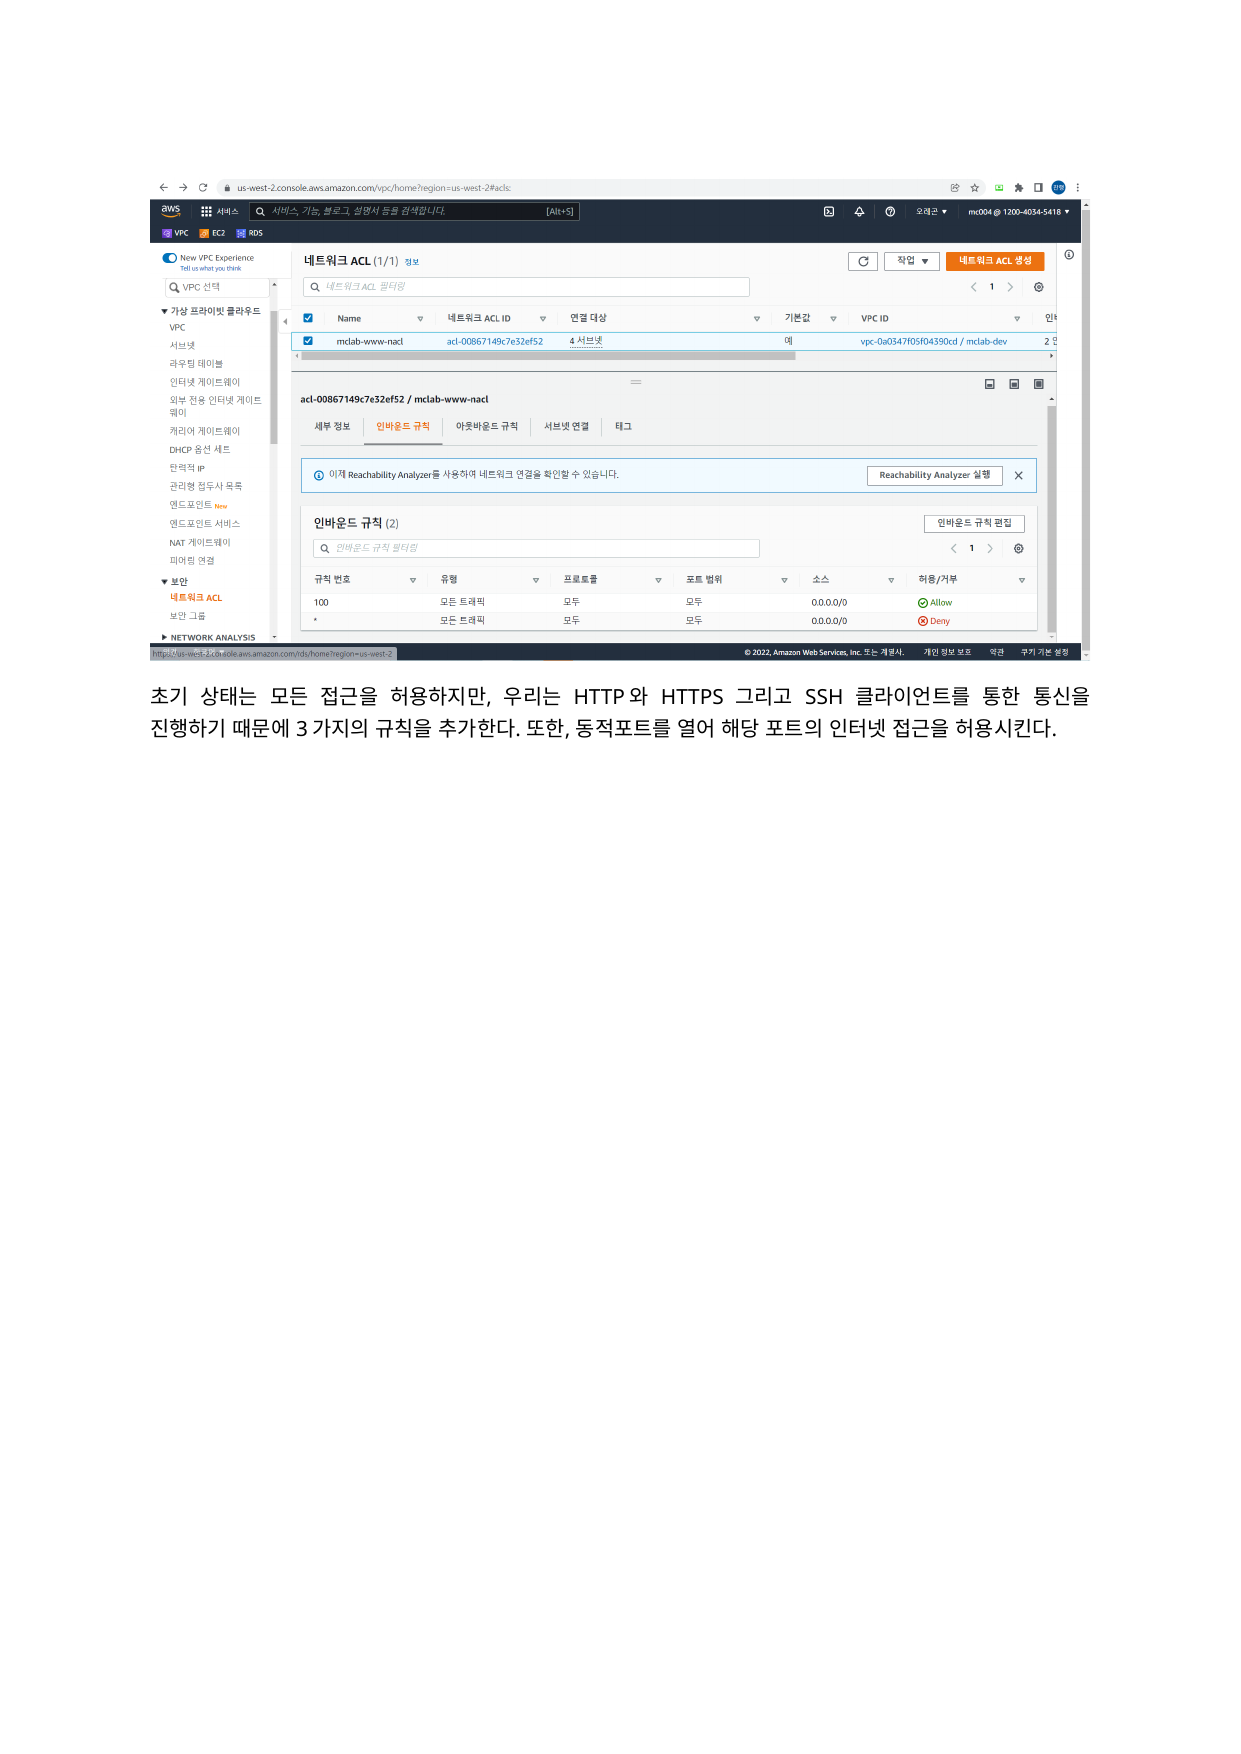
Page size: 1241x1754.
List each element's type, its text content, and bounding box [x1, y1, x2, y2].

text 초기 상태는 모든 접근을 허용하지만, 우리는 HTTP와 HTTPS 그리고 SSH 클라이언트를 통한 통신을 진행하기 때문에 3가지의 규칙을 추가한다. 또한, 동적포트를 열어 해당 포트의 인터넷 접근을 허용시킨다. [150, 680, 1090, 743]
picture [150, 177, 1091, 661]
